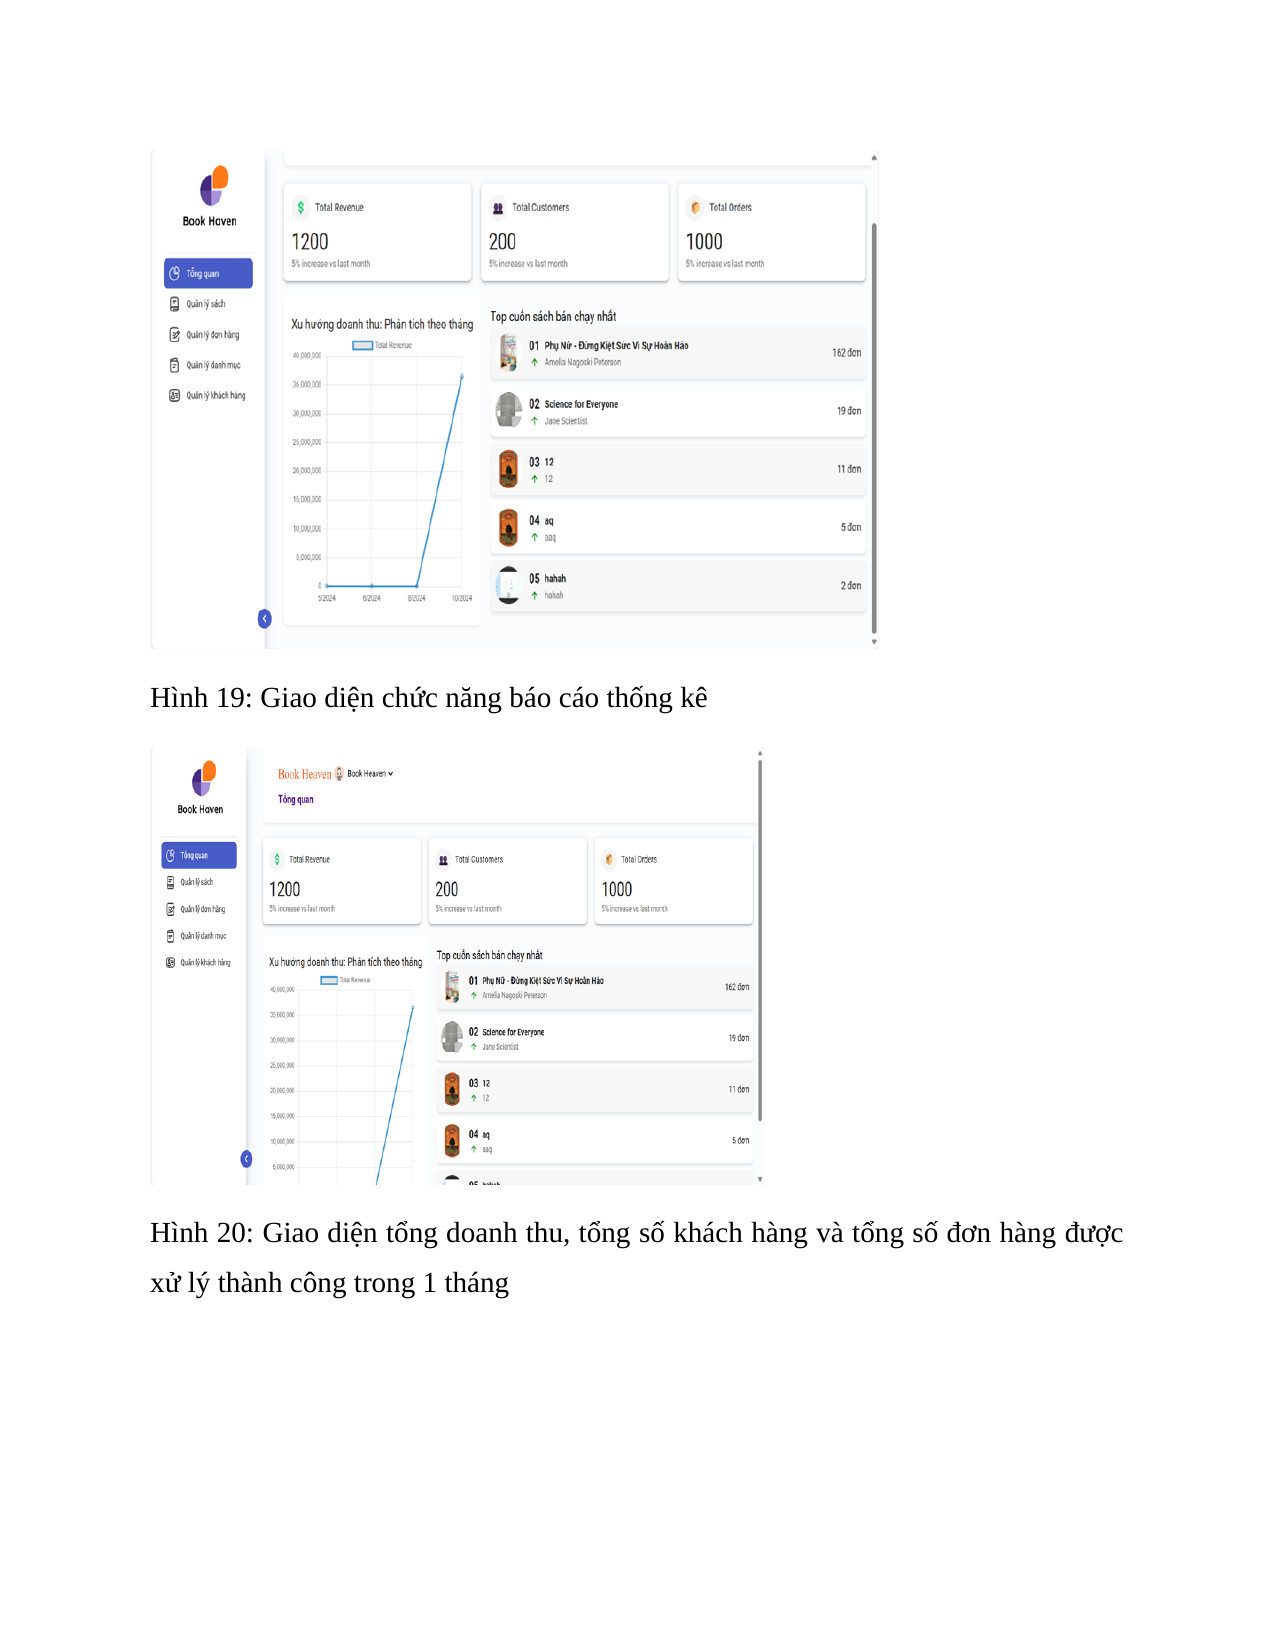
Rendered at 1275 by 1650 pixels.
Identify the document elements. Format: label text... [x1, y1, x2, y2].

text Hình 20: Giao diện tổng doanh thu, tổng số khách hàng và tổng số đơn hàng được xử lý thành công trong 1 tháng [150, 1215, 1125, 1299]
text Hình 19: Giao diện chức năng báo cáo thống kê [150, 680, 1125, 714]
picture [150, 150, 879, 649]
picture [150, 747, 764, 1185]
